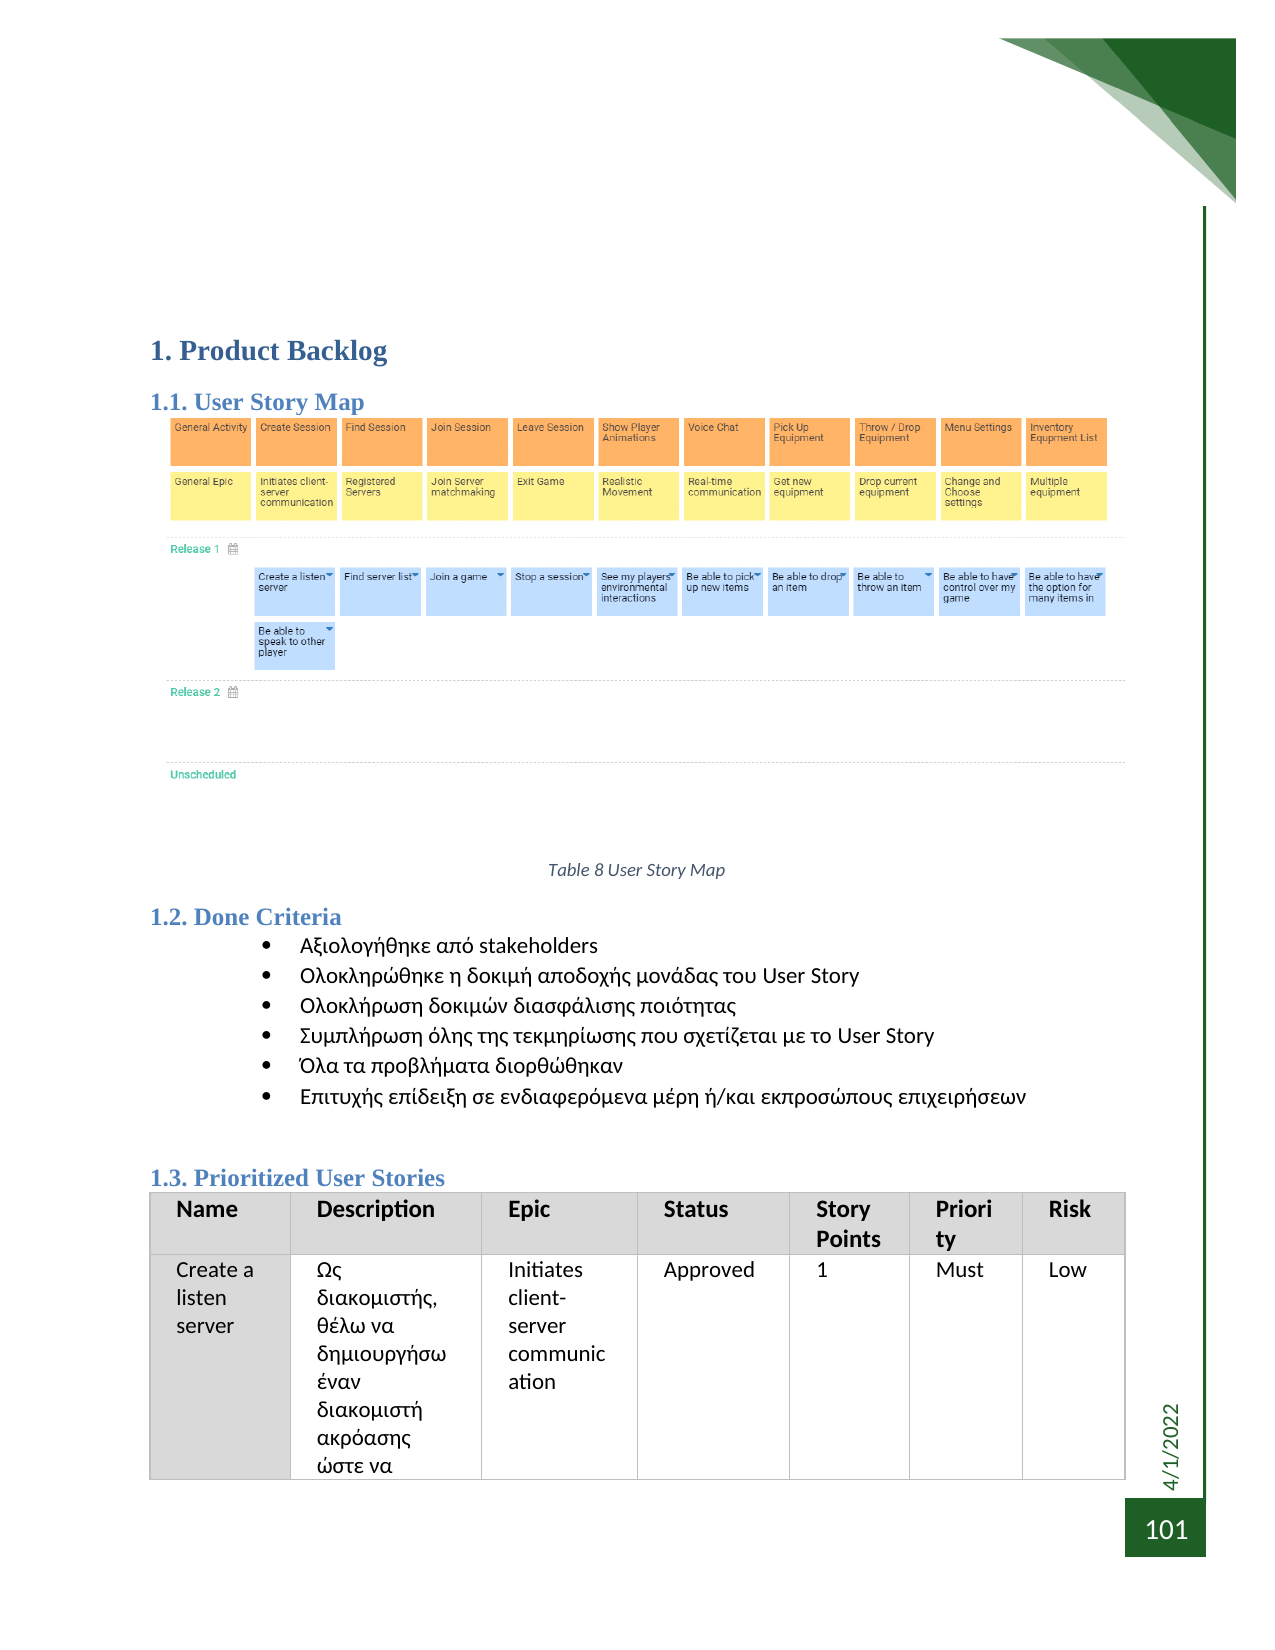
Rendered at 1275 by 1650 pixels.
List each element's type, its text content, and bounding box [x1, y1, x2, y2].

table_cell Low [1023, 1255, 1124, 1479]
text 1. Product Backlog [150, 333, 1125, 366]
picture [150, 415, 1125, 859]
list Επιτυχής επίδειξη σε ενδιαφερόμενα μέρη ή/και εκπροσώπους επιχειρήσεων [262, 1082, 1125, 1110]
list Αξιολογήθηκε από stakeholders [262, 931, 1125, 959]
table_cell 1 [790, 1255, 909, 1479]
text 1.1. User Story Map [150, 387, 1125, 415]
list Συμπλήρωση όλης της τεκμηρίωσης που σχετίζεται με το User Story [262, 1021, 1125, 1049]
table_header Name [151, 1193, 290, 1254]
table_cell Must [910, 1255, 1022, 1479]
table_header Epic [482, 1193, 637, 1254]
table_cell Approved [638, 1255, 789, 1479]
text 1.3. Prioritized User Stories [150, 1163, 1125, 1192]
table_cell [482, 1255, 637, 1479]
text 1.2. Done Criteria [150, 902, 1125, 931]
list Όλα τα προβλήματα διορθώθηκαν [262, 1052, 1125, 1080]
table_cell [151, 1255, 290, 1479]
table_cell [291, 1255, 481, 1479]
table_header Status [638, 1193, 789, 1254]
table_header Story Points [790, 1193, 909, 1254]
table_header Priority [910, 1193, 1022, 1254]
list Ολοκλήρωση δοκιμών διασφάλισης ποιότητας [262, 991, 1125, 1019]
picture [997, 38, 1236, 204]
table_header Description [291, 1193, 481, 1254]
table_header Risk [1023, 1193, 1124, 1254]
list Ολοκληρώθηκε η δοκιμή αποδοχής μονάδας του User Story [262, 961, 1125, 989]
